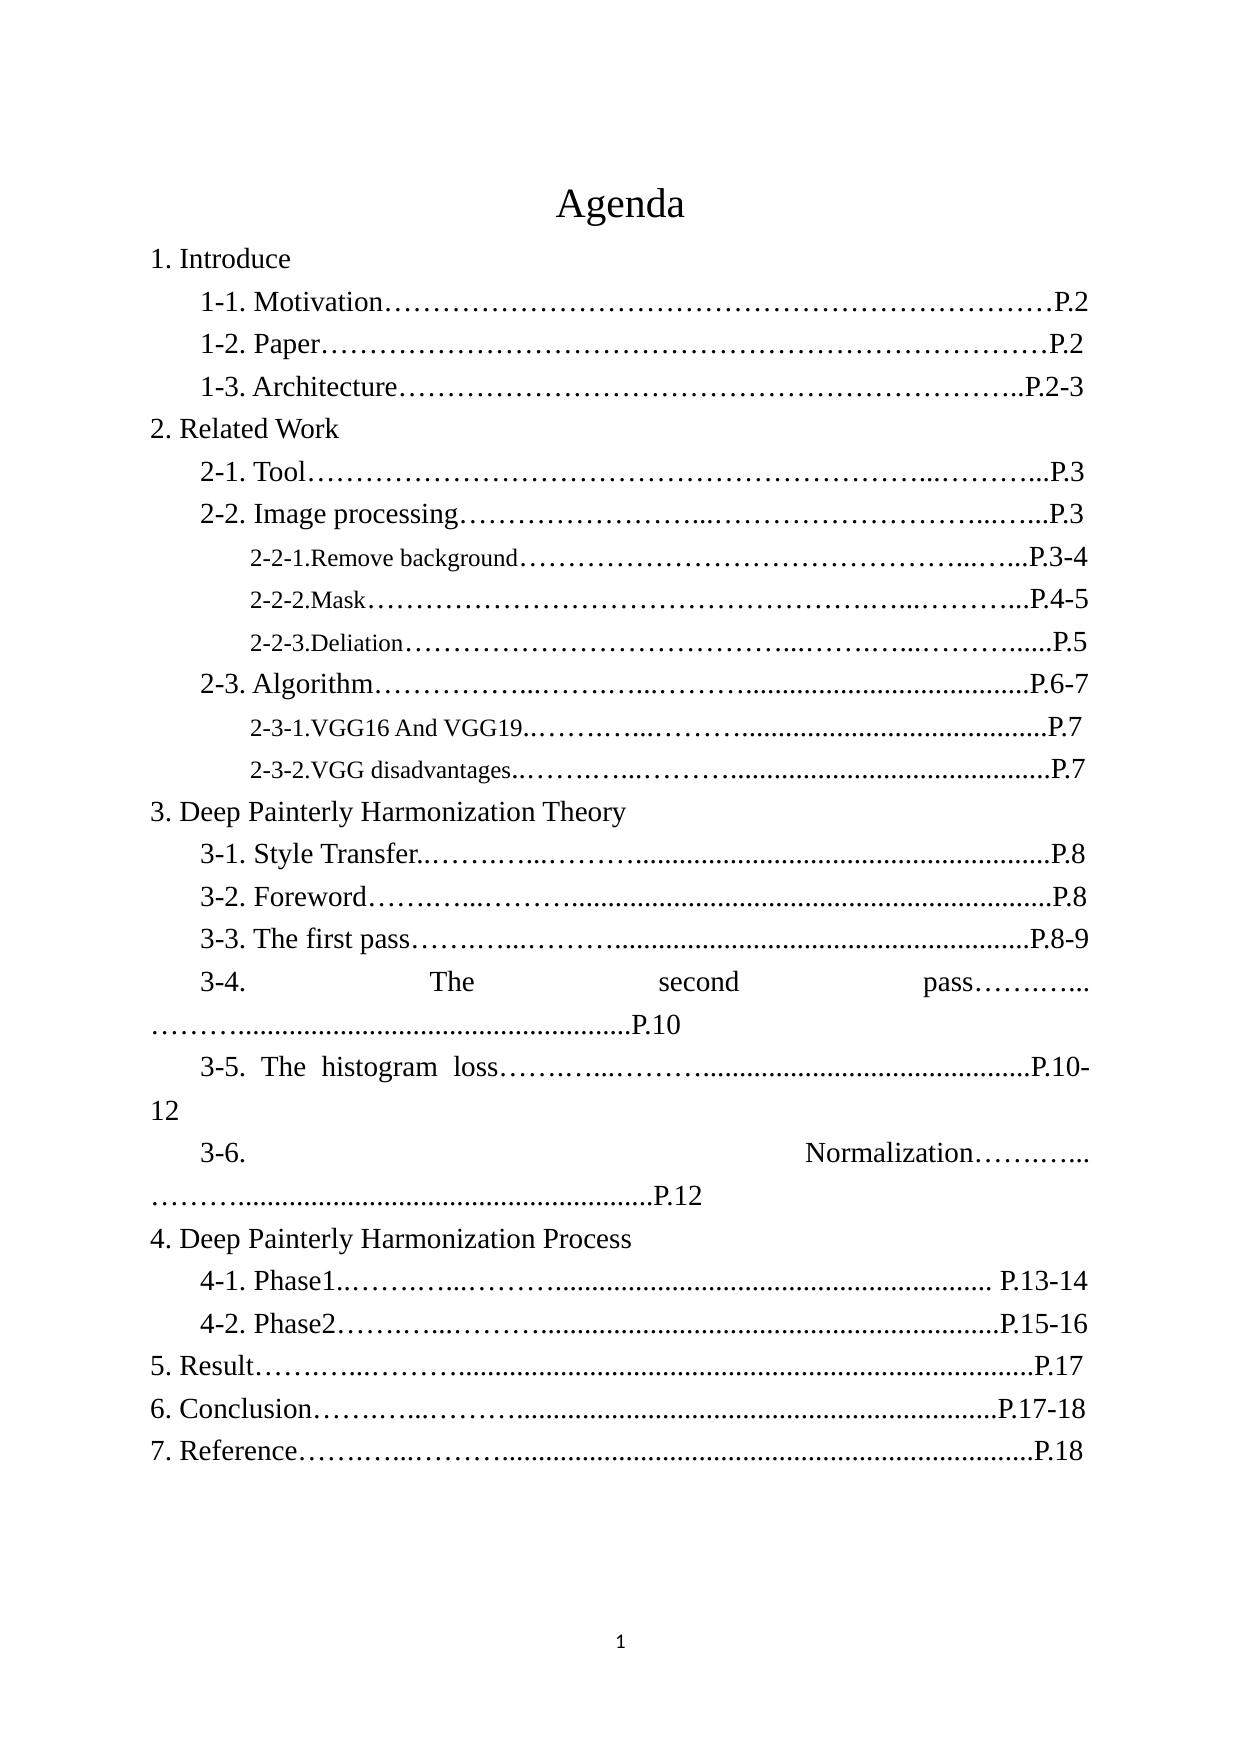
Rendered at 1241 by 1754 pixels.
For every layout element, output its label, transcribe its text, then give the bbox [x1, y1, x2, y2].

text 4-1. Phase1..…….…...………............................................................ P.13-14 [150, 1261, 1090, 1299]
text 3-2. Foreword…….…...………..................................................................P.8 [150, 877, 1090, 914]
text 2-2-1.Remove background………………………………………...…...P.3-4 [200, 537, 1090, 574]
text 1-3. Architecture………………………………………………………..P.2-3 [150, 367, 1090, 404]
text 3-6. Normalization…….…...……….........................................................P.12 [150, 1133, 1090, 1214]
text 6. Conclusion…….…...………..................................................................P.17-18 [150, 1389, 1090, 1426]
text 1-2. Paper…………………………………………………………………P.2 [150, 324, 1090, 362]
text 2-1. Tool………………………………………………………...………...P.3 [150, 452, 1090, 489]
text 2-2-2.Mask…………………………………………….…...………...P.4-5 [200, 579, 1090, 617]
text 7. Reference…….…...……….........................................................................P.18 [150, 1431, 1090, 1469]
text 1-1. Motivation……………………………………………………………P.2 [150, 282, 1090, 319]
text Agenda [150, 164, 1090, 239]
text 3-5. The histogram loss…….…...……….............................................P.10-12 [150, 1048, 1090, 1128]
text 2-2. Image processing……………………...………………………...…...P.3 [150, 494, 1090, 532]
text 2-3-1.VGG16 And VGG19..…….…...………..........................................P.7 [200, 707, 1090, 744]
text 3-1. Style Transfer..…….…...……….........................................................P.8 [150, 834, 1090, 872]
text 3-3. The first pass…….…...……….........................................................P.8-9 [150, 919, 1090, 957]
text 1. Introduce [150, 239, 1090, 277]
text 2-3. Algorithm……………...…….…...……….......................................P.6-7 [150, 664, 1090, 702]
text 2. Related Work [150, 409, 1090, 447]
text 4. Deep Painterly Harmonization Process [150, 1219, 1090, 1256]
text 2-2-3.Deliation…………………………………...…….…...………......P.5 [200, 622, 1090, 659]
text 5. Result…….…...………...............................................................................P.17 [150, 1346, 1090, 1384]
text 3-4. The second pass…….…...………......................................................P.10 [150, 962, 1090, 1043]
text 4-2. Phase2…….…...………...............................................................P.15-16 [150, 1304, 1090, 1341]
text 2-3-2.VGG disadvantages..…….…...………............................................P.7 [200, 749, 1090, 787]
text 3. Deep Painterly Harmonization Theory [150, 792, 1090, 829]
